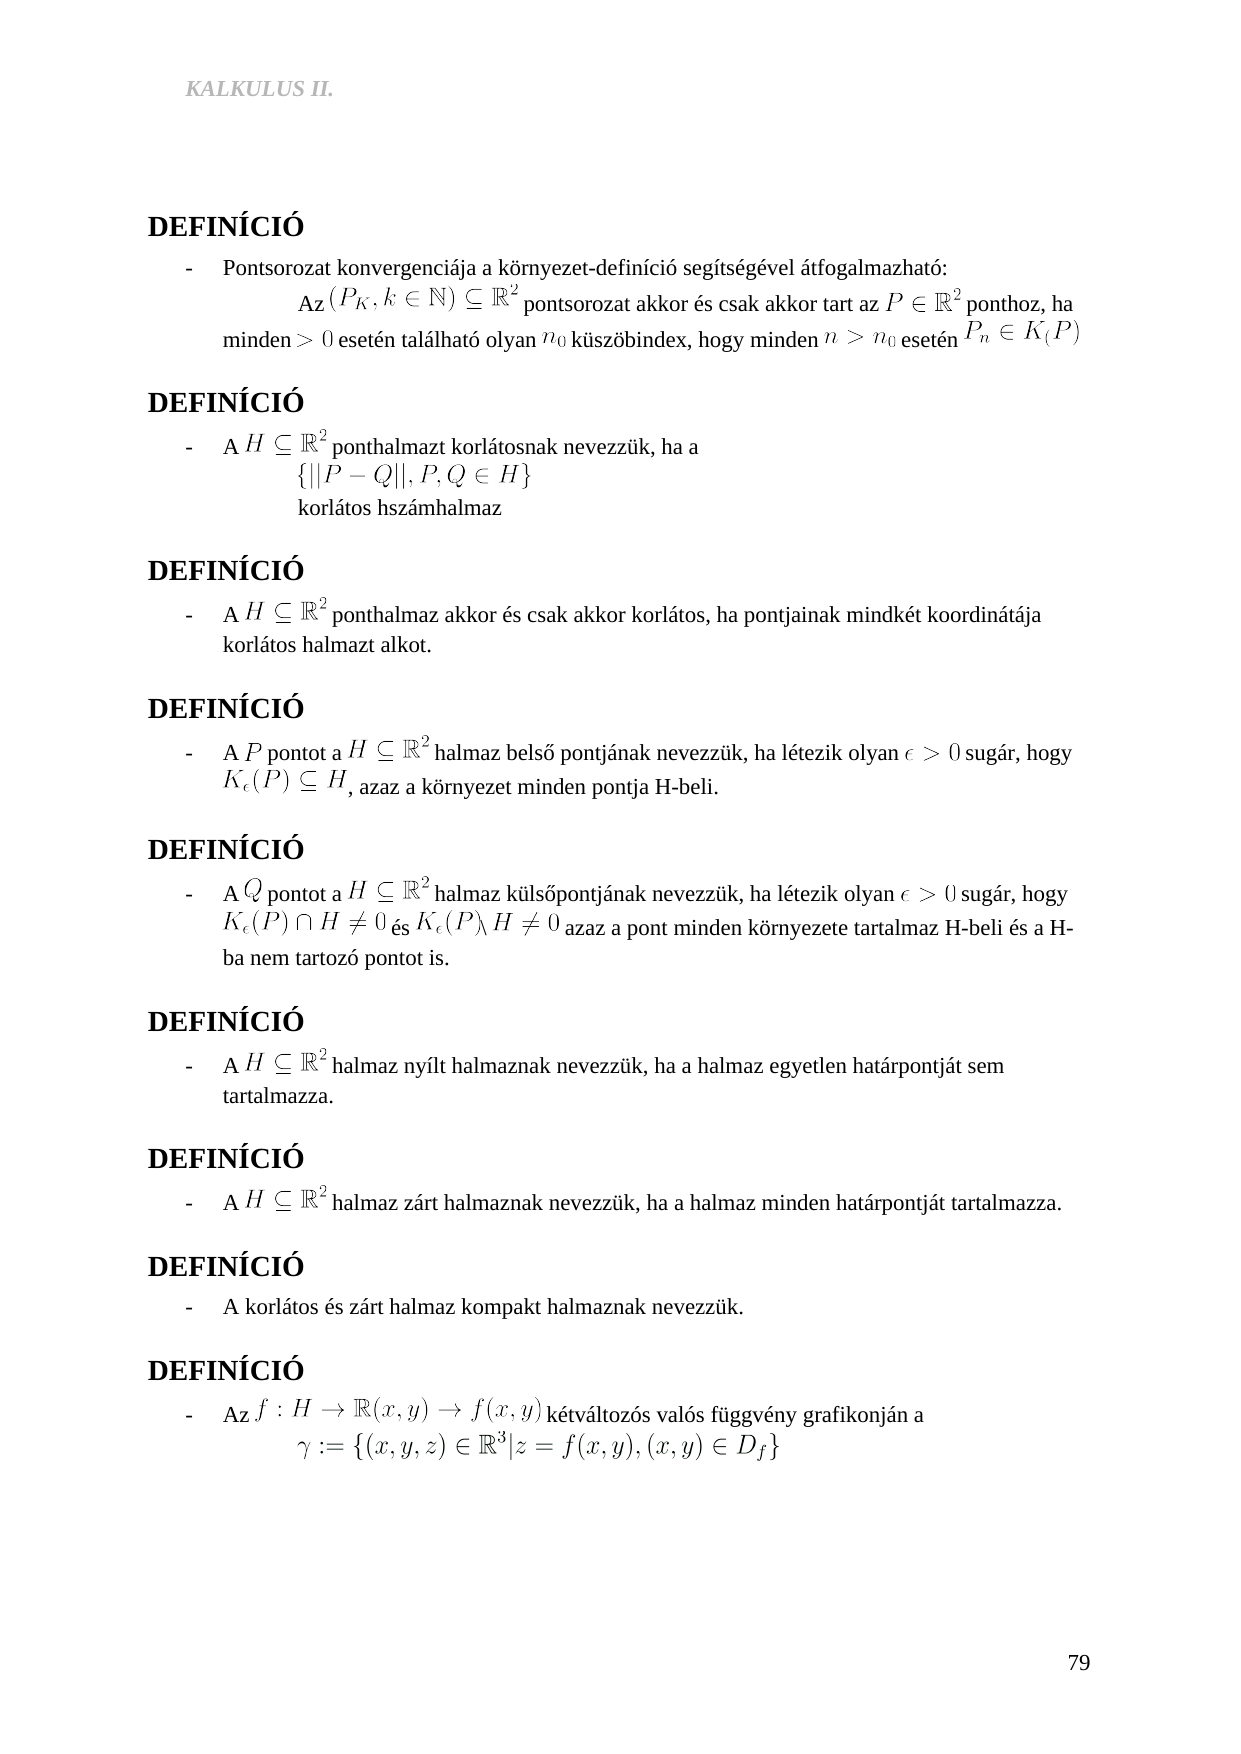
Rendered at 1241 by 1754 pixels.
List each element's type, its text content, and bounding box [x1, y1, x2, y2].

list Pontsorozat konvergenciája a környezet-definíció segítségével átfogalmazható: [185, 254, 1090, 280]
list A pontot a halmaz belső pontjának nevezzük, ha létezik olyan sugár, hogy , azaz a környezet minden pontja H-beli. [185, 735, 1090, 799]
picture [244, 429, 327, 455]
subtitle DEFINÍCIÓ [148, 385, 1090, 419]
picture [542, 332, 566, 347]
picture [255, 1397, 541, 1423]
list A pontot a halmaz külsőpontjának nevezzük, ha létezik olyan sugár, hogy és \ azaz a pont minden környezete tartalmaz H-beli és a H-ba nem tartozó pontot is. [185, 877, 1090, 971]
subtitle DEFINÍCIÓ [148, 1353, 1090, 1386]
list A halmaz zárt halmaznak nevezzük, ha a halmaz minden határpontját tartalmazza. [185, 1186, 1090, 1216]
subtitle DEFINÍCIÓ [148, 1004, 1090, 1037]
picture [222, 769, 348, 794]
picture [244, 743, 262, 761]
picture [222, 910, 386, 936]
picture [885, 288, 961, 312]
picture [964, 320, 1079, 347]
picture [244, 1048, 327, 1074]
picture [330, 284, 518, 312]
list A ponthalmazt korlátosnak nevezzük, ha a [185, 429, 1090, 459]
picture [905, 743, 960, 761]
picture [297, 1431, 779, 1461]
list A halmaz nyílt halmaznak nevezzük, ha a halmaz egyetlen határpontját sem tartalmazza. [185, 1048, 1090, 1108]
picture [901, 885, 956, 902]
picture [347, 876, 429, 902]
picture [297, 330, 333, 347]
list A korlátos és zárt halmaz kompakt halmaznak nevezzük. [185, 1293, 1090, 1320]
subtitle DEFINÍCIÓ [148, 553, 1090, 587]
subtitle DEFINÍCIÓ [148, 1249, 1090, 1282]
subtitle DEFINÍCIÓ [148, 209, 1090, 243]
picture [244, 1185, 327, 1211]
text Az pontsorozat akkor és csak akkor tart az ponthoz, ha minden esetén található olyan küszöbindex, hogy minden esetén [223, 284, 1090, 352]
picture [244, 597, 327, 623]
picture [297, 463, 531, 489]
picture [415, 910, 481, 936]
picture [492, 912, 559, 936]
picture [824, 330, 896, 347]
subtitle DEFINÍCIÓ [148, 691, 1090, 724]
subtitle DEFINÍCIÓ [148, 1141, 1090, 1175]
list A ponthalmaz akkor és csak akkor korlátos, ha pontjainak mindkét koordinátája korlátos halmazt alkot. [185, 597, 1090, 658]
picture [244, 878, 262, 902]
subtitle DEFINÍCIÓ [148, 832, 1090, 866]
text korlátos hszámhalmaz [223, 494, 1090, 520]
picture [347, 735, 429, 761]
